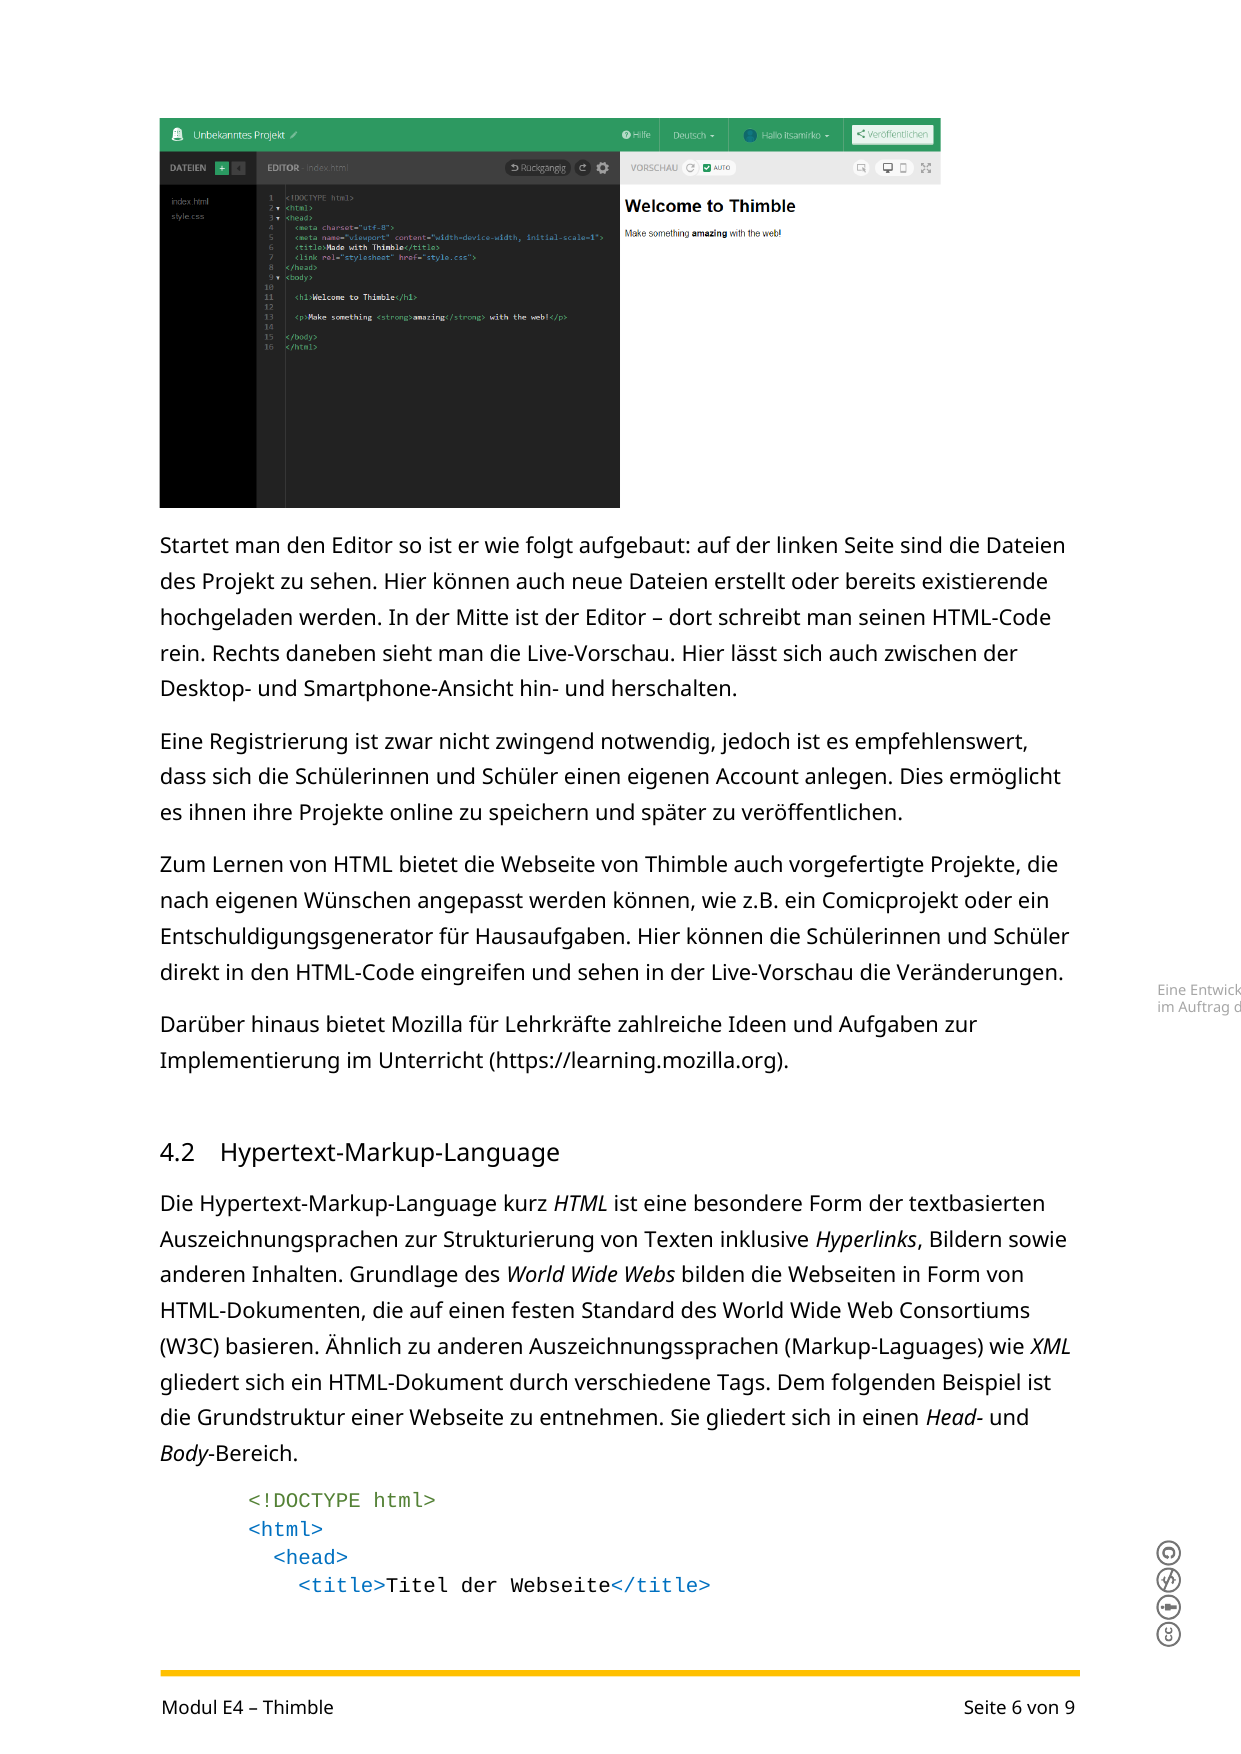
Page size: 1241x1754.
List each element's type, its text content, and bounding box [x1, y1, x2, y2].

text Startet man den Editor so ist er wie folgt aufgebaut: auf der linken Seite sind die Dateien des Projekt zu sehen. Hier können auch neue Dateien erstellt oder bereits existierende hochgeladen werden. In der Mitte ist der Editor – dort schreibt man seinen HTML-Code rein. Rechts daneben sieht man die Live-Vorschau. Hier lässt sich auch zwischen der Desktop- und Smartphone-Ansicht hin- und herschalten. [159, 530, 1081, 703]
text <html> [248, 1519, 986, 1542]
text <head> [248, 1547, 986, 1571]
text <!DOCTYPE html> [248, 1491, 986, 1514]
text Eine Registrierung ist zwar nicht zwingend notwendig, jedoch ist es empfehlenswert, dass sich die Schülerinnen und Schüler einen eigenen Account anlegen. Dies ermöglicht es ihnen ihre Projekte online zu speichern und später zu veröffentlichen. [159, 726, 1081, 827]
text Zum Lernen von HTML bietet die Webseite von Thimble auch vorgefertigte Projekte, die nach eigenen Wünschen angepasst werden können, wie z.B. ein Comicprojekt oder ein Entschuldigungsgenerator für Hausaufgaben. Hier können die Schülerinnen und Schüler direkt in den HTML-Code eingreifen und sehen in der Live-Vorschau die Veränderungen. [159, 849, 1081, 986]
text Darüber hinaus bietet Mozilla für Lehrkräfte zahlreiche Ideen und Aufgaben zur Implementierung im Unterricht (https://learning.mozilla.org). [159, 1009, 1081, 1074]
text Die Hypertext-Markup-Language kurz HTML ist eine besondere Form der textbasierten Auszeichnungsprachen zur Strukturierung von Texten inklusive Hyperlinks, Bildern sowie anderen Inhalten. Grundlage des World Wide Webs bilden die Webseiten in Form von HTML-Dokumenten, die auf einen festen Standard des World Wide Web Consortiums (W3C) basieren. Ähnlich zu anderen Auszeichnungssprachen (Markup-Laguages) wie XML gliedert sich ein HTML-Dokument durch verschiedene Tags. Dem folgenden Beispiel ist die Grundstruktur einer Webseite zu entnehmen. Sie gliedert sich in einen Head- und Body-Bereich. [159, 1188, 1081, 1468]
picture [159, 118, 941, 508]
subtitle Hypertext-Markup-Language [159, 1135, 1081, 1169]
text <title>Titel der Webseite</title> [248, 1576, 986, 1599]
